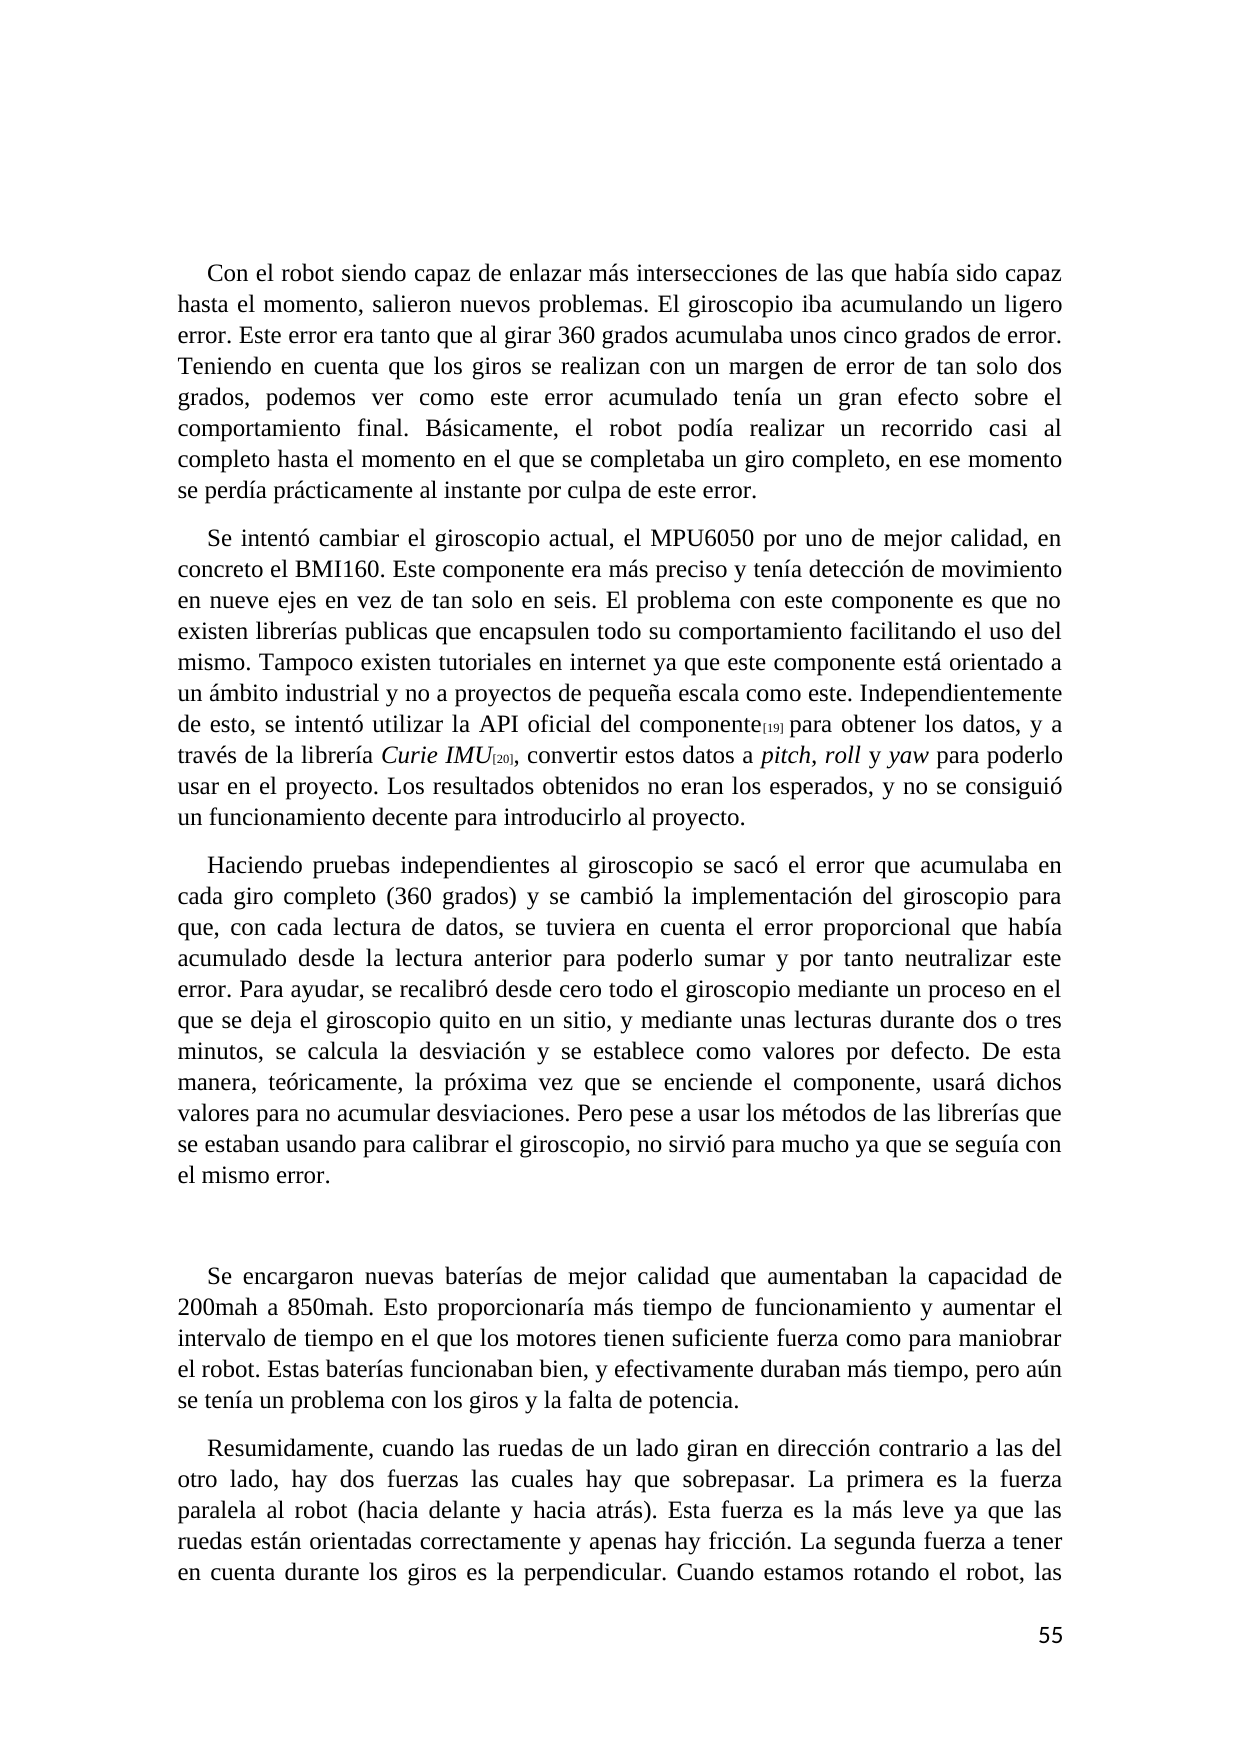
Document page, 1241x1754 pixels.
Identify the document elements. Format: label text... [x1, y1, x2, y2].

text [177, 1433, 1063, 1586]
text Se encargaron nuevas baterías de mejor calidad que aumentaban la capacidad de 200mah a 850mah. Esto proporcionaría más tiempo de funcionamiento y aumentar el intervalo de tiempo en el que los motores tienen suficiente fuerza como para maniobrar el robot. Estas baterías funcionaban bien, y efectivamente duraban más tiempo, pero aún se tenía un problema con los giros y la falta de potencia. [177, 1261, 1063, 1414]
text Se intentó cambiar el giroscopio actual, el MPU6050 por uno de mejor calidad, en concreto el BMI160. Este componente era más preciso y tenía detección de movimiento en nueve ejes en vez de tan solo en seis. El problema con este componente es que no existen librerías publicas que encapsulen todo su comportamiento facilitando el uso del mismo. Tampoco existen tutoriales en internet ya que este componente está orientado a un ámbito industrial y no a proyectos de pequeña escala como este. Independientemente de esto, se intentó utilizar la API oficial del componente[19] para obtener los datos, y a través de la librería Curie IMU[20], convertir estos datos a pitch, roll y yaw para poderlo usar en el proyecto. Los resultados obtenidos no eran los esperados, y no se consiguió un funcionamiento decente para introducirlo al proyecto. [177, 523, 1063, 831]
text Haciendo pruebas independientes al giroscopio se sacó el error que acumulaba en cada giro completo (360 grados) y se cambió la implementación del giroscopio para que, con cada lectura de datos, se tuviera en cuenta el error proporcional que había acumulado desde la lectura anterior para poderlo sumar y por tanto neutralizar este error. Para ayudar, se recalibró desde cero todo el giroscopio mediante un proceso en el que se deja el giroscopio quito en un sitio, y mediante unas lecturas durante dos o tres minutos, se calcula la desviación y se establece como valores por defecto. De esta manera, teóricamente, la próxima vez que se enciende el componente, usará dichos valores para no acumular desviaciones. Pero pese a usar los métodos de las librerías que se estaban usando para calibrar el giroscopio, no sirvió para mucho ya que se seguía con el mismo error. [177, 850, 1063, 1189]
text Con el robot siendo capaz de enlazar más intersecciones de las que había sido capaz hasta el momento, salieron nuevos problemas. El giroscopio iba acumulando un ligero error. Este error era tanto que al girar 360 grados acumulaba unos cinco grados de error. Teniendo en cuenta que los giros se realizan con un margen de error de tan solo dos grados, podemos ver como este error acumulado tenía un gran efecto sobre el comportamiento final. Básicamente, el robot podía realizar un recorrido casi al completo hasta el momento en el que se completaba un giro completo, en ese momento se perdía prácticamente al instante por culpa de este error. [177, 258, 1063, 504]
